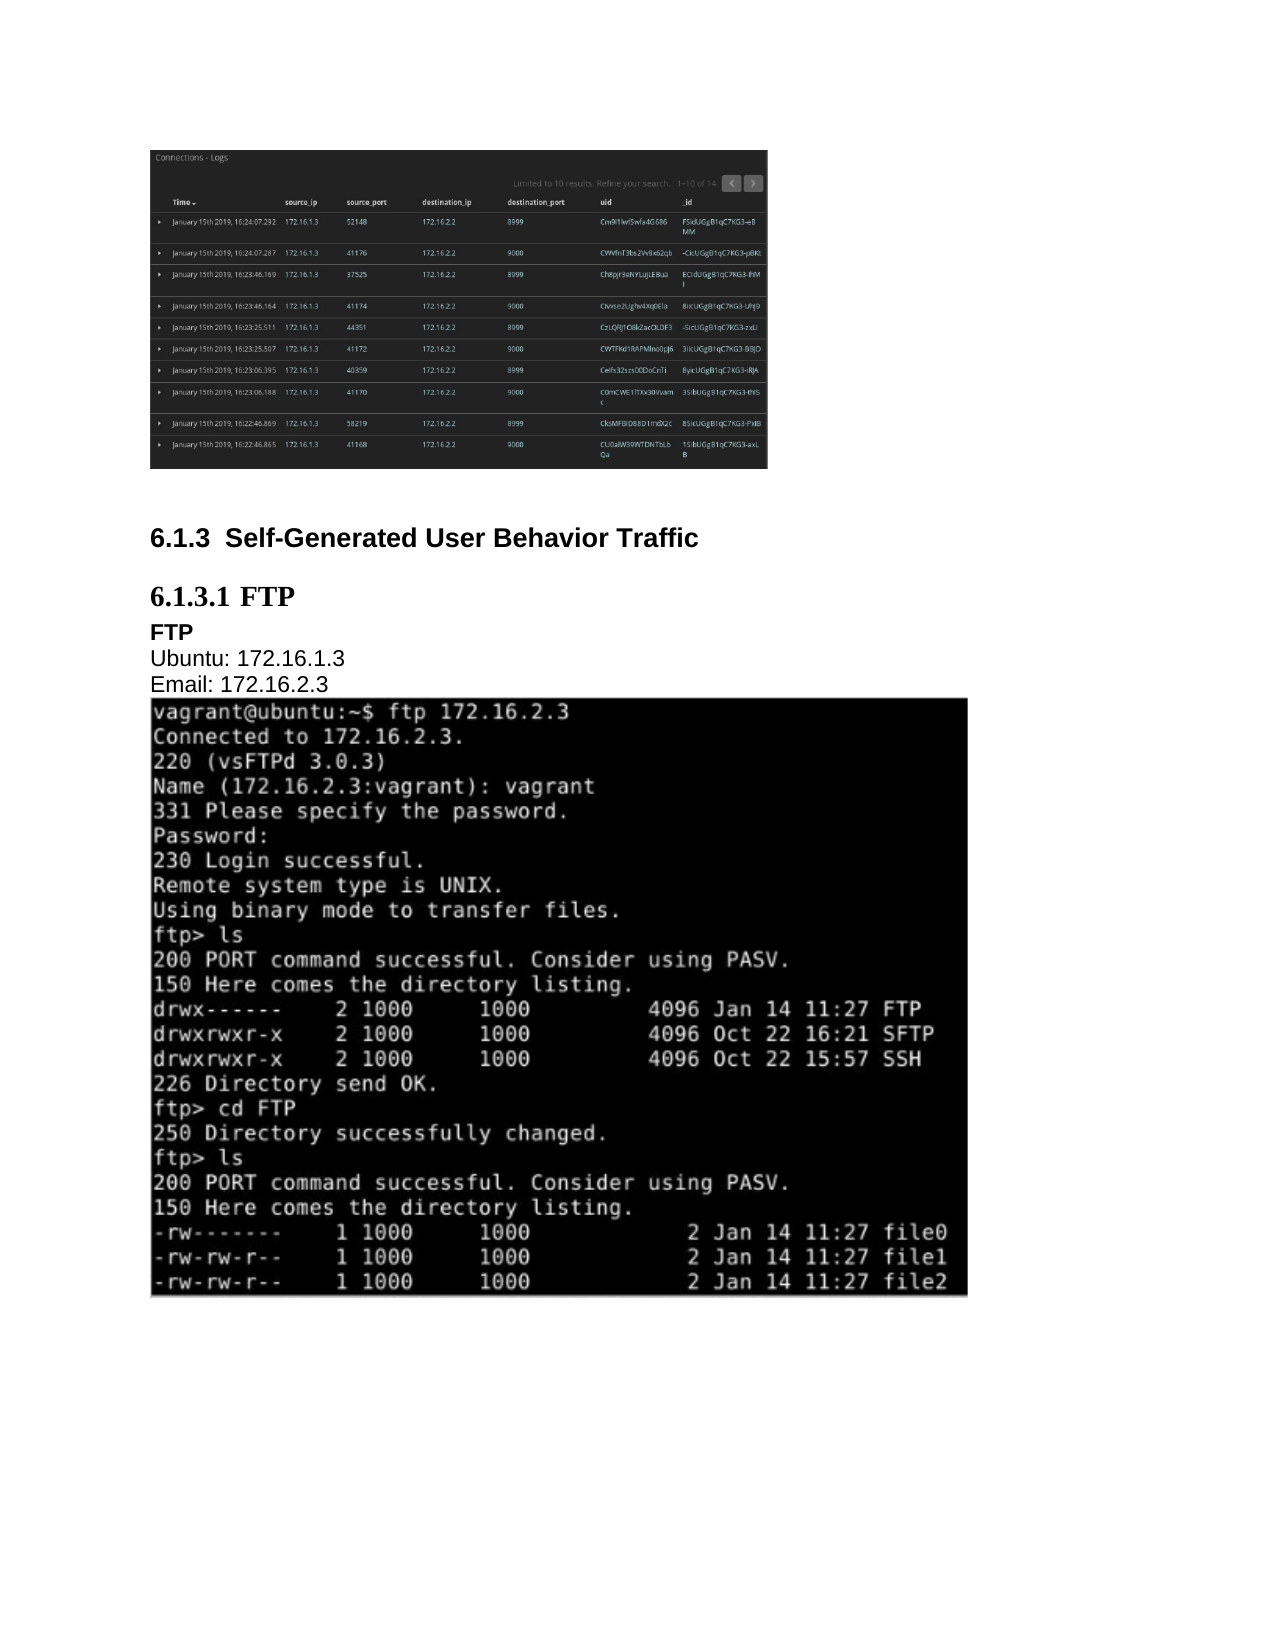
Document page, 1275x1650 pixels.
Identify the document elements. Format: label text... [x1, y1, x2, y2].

subtitle Self-Generated User Behavior Traffic [150, 522, 1125, 554]
text Ubuntu: 172.16.1.3 [150, 645, 1125, 671]
text Email: 172.16.2.3 [150, 671, 1125, 698]
picture [150, 697, 968, 1298]
subtitle FTP [150, 579, 1125, 612]
text FTP [150, 618, 1125, 645]
picture [150, 150, 768, 469]
